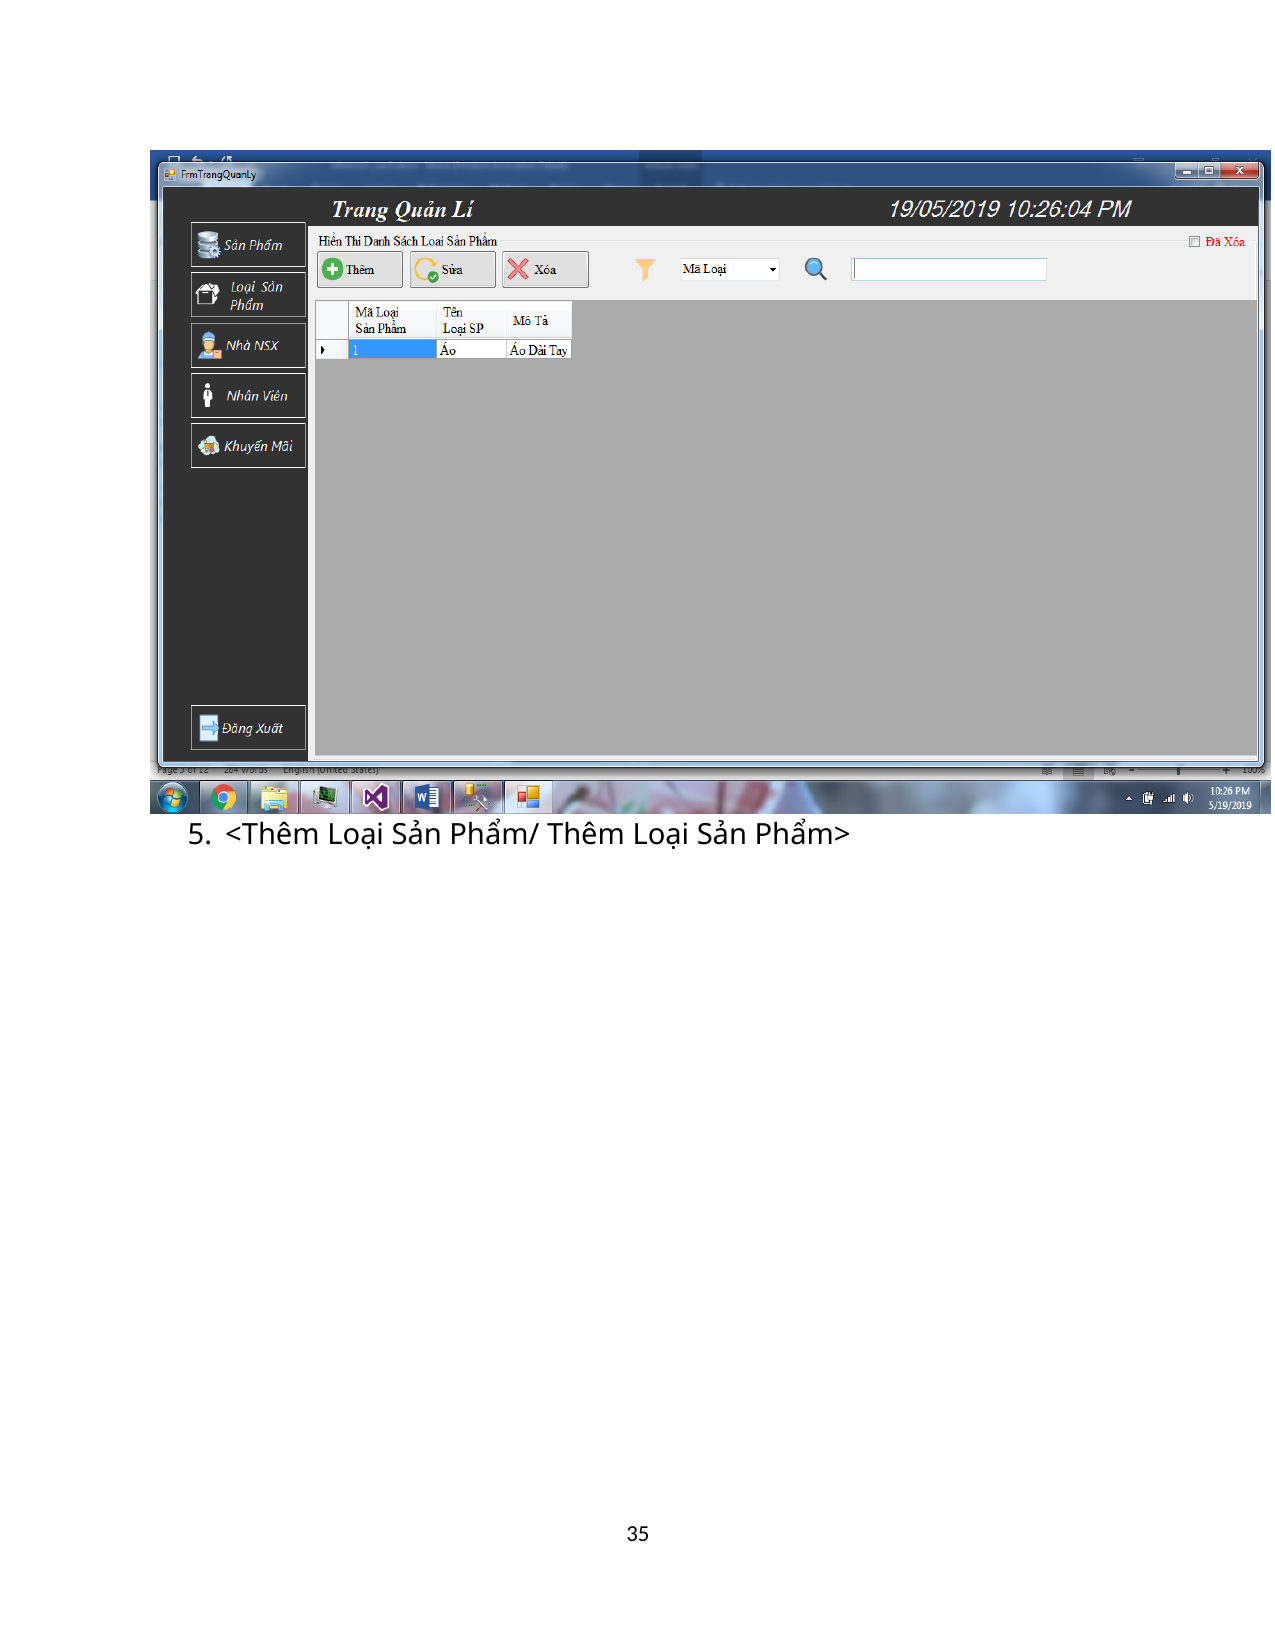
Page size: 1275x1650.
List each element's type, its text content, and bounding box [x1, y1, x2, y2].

list <Thêm Loại Sản Phẩm/ Thêm Loại Sản Phẩm> [187, 814, 1125, 853]
picture [150, 150, 1271, 814]
